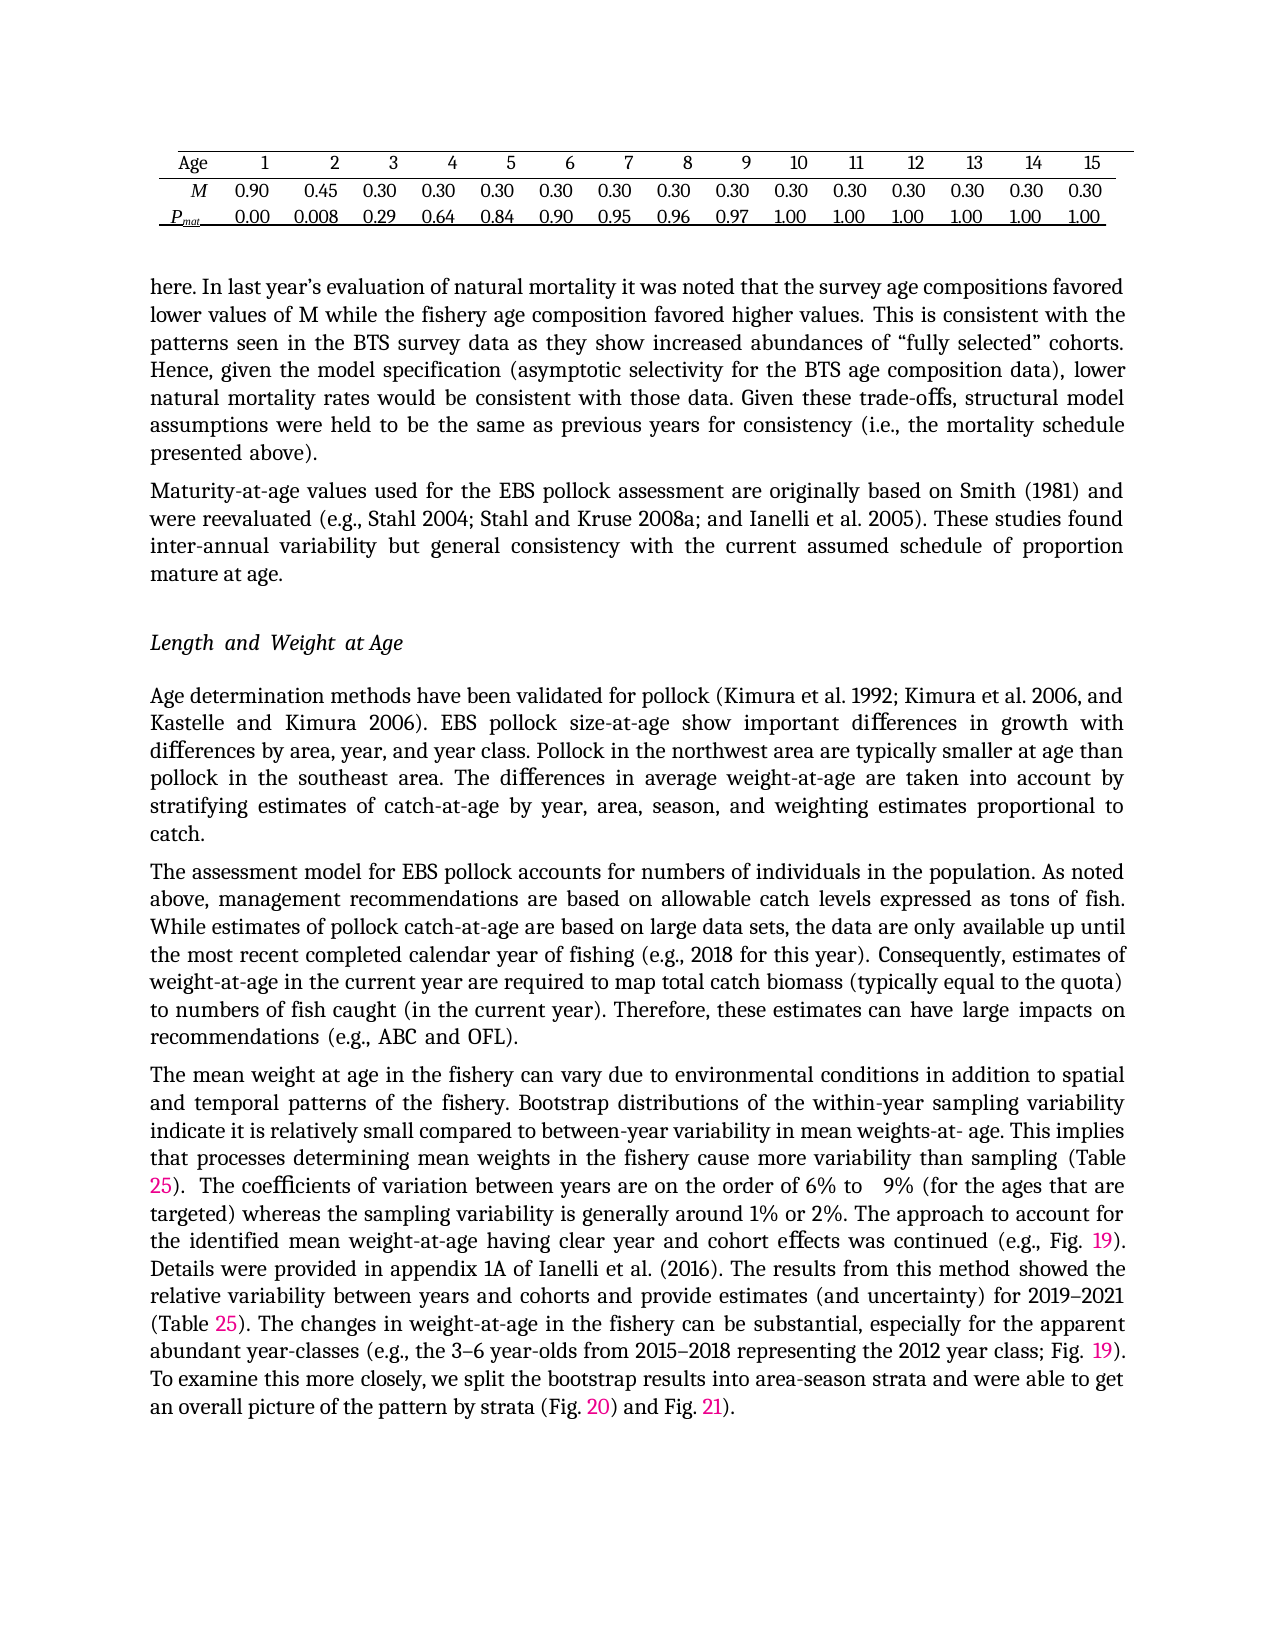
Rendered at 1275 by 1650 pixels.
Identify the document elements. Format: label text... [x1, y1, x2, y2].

text The mean weight at age in the fishery can vary due to environmental conditions in addition to spatial and temporal patterns of the fishery. Bootstrap distributions of the within-year sampling variability indicate it is relatively small compared to between-year variability in mean weights-at- age. This implies that processes determining mean weights in the fishery cause more variability than sampling (Table 25). The coeﬃcients of variation between years are on the order of 6% to 9% (for the ages that are targeted) whereas the sampling variability is generally around 1% or 2%. The approach to account for the identified mean weight-at-age having clear year and cohort eﬀects was continued (e.g., Fig. 19). Details were provided in appendix 1A of Ianelli et al. (2016). The results from this method showed the relative variability between years and cohorts and provide estimates (and uncertainty) for 2019–2021 (Table 25). The changes in weight-at-age in the fishery can be substantial, especially for the apparent abundant year-classes (e.g., the 3–6 year-olds from 2015–2018 representing the 2012 year class; Fig. 19). To examine this more closely, we split the bootstrap results into area-season strata and were able to get an overall picture of the pattern by strata (Fig. 20) and Fig. 21). [150, 1062, 1126, 1420]
text here. In last year’s evaluation of natural mortality it was noted that the survey age compositions favored lower values of M while the fishery age composition favored higher values. This is consistent with the patterns seen in the BTS survey data as they show increased abundances of “fully selected” cohorts. Hence, given the model specification (asymptotic selectivity for the BTS age composition data), lower natural mortality rates would be consistent with those data. Given these trade-oﬀs, structural model assumptions were held to be the same as previous years for consistency (i.e., the mortality schedule presented above). [150, 274, 1126, 466]
text M 0.90 0.45 0.30 0.30 0.30 0.30 0.30 0.30 0.30 0.30 0.30 0.30 0.30 0.30 0.30 [191, 174, 1275, 202]
text The assessment model for EBS pollock accounts for numbers of individuals in the population. As noted above, management recommendations are based on allowable catch levels expressed as tons of fish. While estimates of pollock catch-at-age are based on large data sets, the data are only available up until the most recent completed calendar year of fishing (e.g., 2018 for this year). Consequently, estimates of weight-at-age in the current year are required to map total catch biomass (typically equal to the quota) to numbers of fish caught (in the current year). Therefore, these estimates can have large impacts on recommendations (e.g., ABC and OFL). [150, 858, 1126, 1051]
text Age determination methods have been validated for pollock (Kimura et al. 1992; Kimura et al. 2006, and Kastelle and Kimura 2006). EBS pollock size-at-age show important diﬀerences in growth with diﬀerences by area, year, and year class. Pollock in the northwest area are typically smaller at age than pollock in the southeast area. The diﬀerences in average weight-at-age are taken into account by stratifying estimates of catch-at-age by year, area, season, and weighting estimates proportional to catch. [150, 682, 1126, 847]
text Age 1 2 3 4 5 6 7 8 9 10 11 12 13 14 15 [178, 152, 1275, 174]
text Pmat 0.00 0.008 0.29 0.64 0.84 0.90 0.95 0.96 0.97 1.00 1.00 1.00 1.00 1.00 1.00 [159, 205, 1275, 228]
text Length and Weight at Age [150, 630, 1275, 656]
text Maturity-at-age values used for the EBS pollock assessment are originally based on Smith (1981) and were reevaluated (e.g., Stahl 2004; Stahl and Kruse 2008a; and Ianelli et al. 2005). These studies found inter-annual variability but general consistency with the current assumed schedule of proportion mature at age. [150, 478, 1126, 587]
